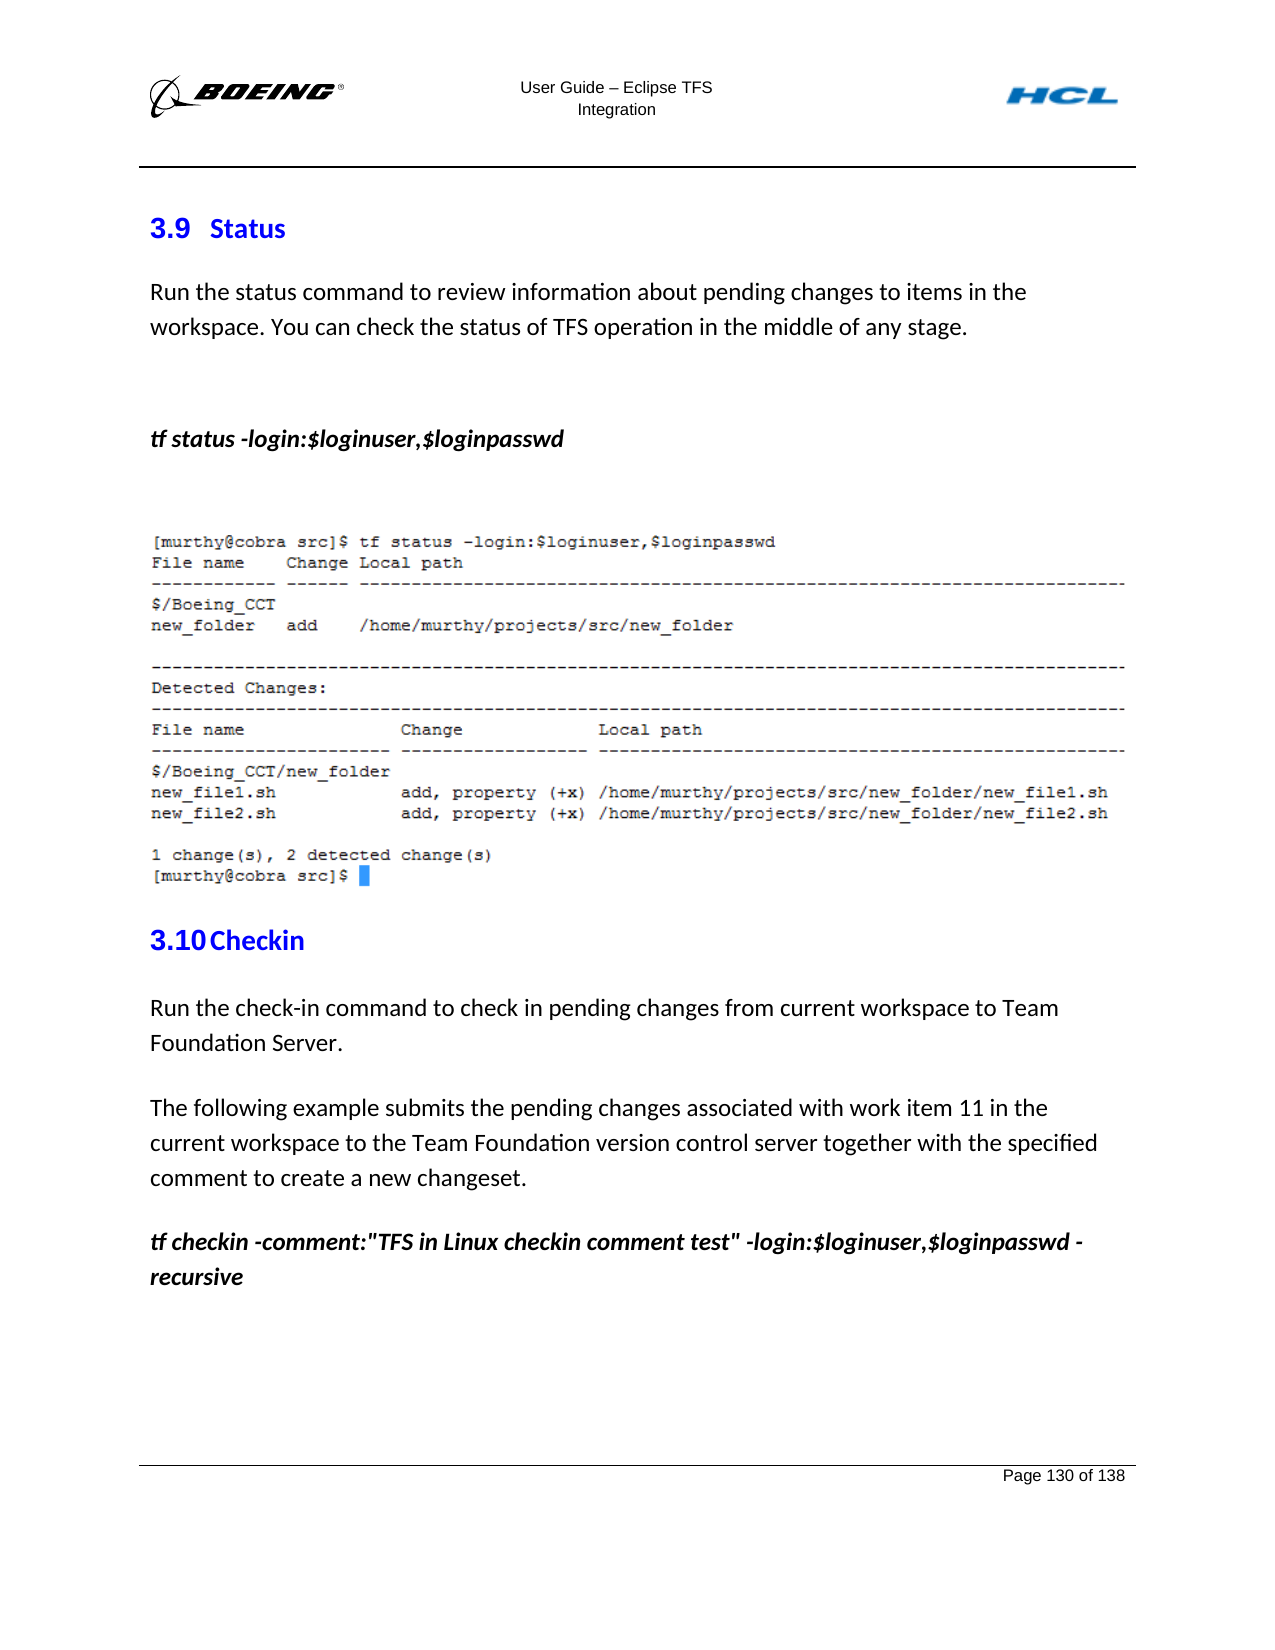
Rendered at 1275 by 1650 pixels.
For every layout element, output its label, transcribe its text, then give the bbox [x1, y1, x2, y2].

picture [1000, 75, 1125, 116]
text Run the status command to review information about pending changes to items in the workspace. You can check the status of TFS operation in the middle of any stage. [150, 276, 1125, 342]
subtitle Checkin [150, 922, 1125, 958]
text The following example submits the pending changes associated with work item 11 in the current workspace to the Team Foundation version control server together with the specified comment to create a new changeset. [150, 1092, 1125, 1192]
subtitle Status [150, 210, 1125, 246]
picture [150, 534, 1125, 894]
text Run the check-in command to check in pending changes from current workspace to Team Foundation Server. [150, 993, 1125, 1058]
text tf status -login:$loginuser,$loginpasswd [150, 423, 1125, 453]
text tf checkin -comment:"TFS in Linux checkin comment test" -login:$loginuser,$loginpasswd -recursive [150, 1226, 1125, 1291]
